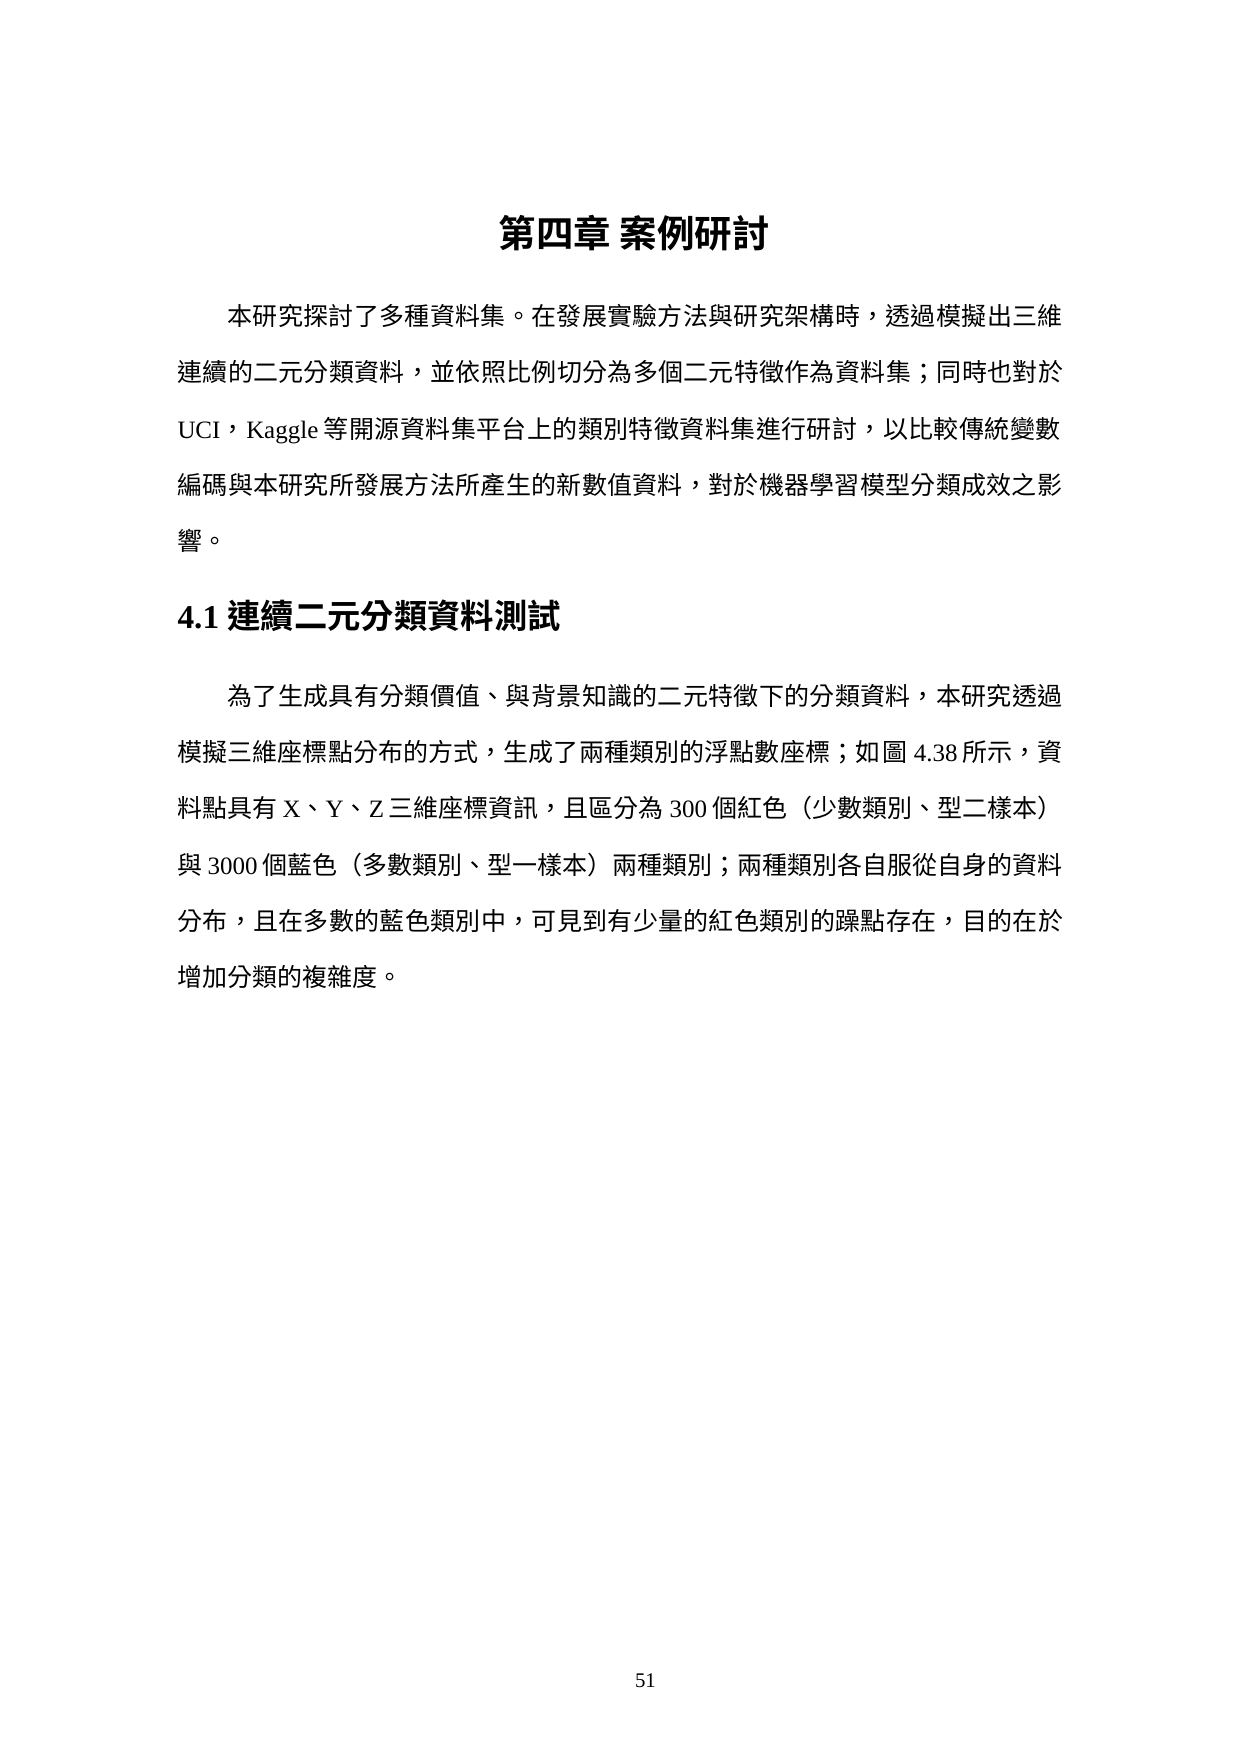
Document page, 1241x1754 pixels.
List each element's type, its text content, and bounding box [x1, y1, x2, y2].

text 本研究探討了多種資料集。在發展實驗方法與研究架構時，透過模擬出三維連續的二元分類資料，並依照比例切分為多個二元特徵作為資料集；同時也對於UCI，Kaggle等開源資料集平台上的類別特徵資料集進行研討，以比較傳統變數編碼與本研究所發展方法所產生的新數值資料，對於機器學習模型分類成效之影響。 [177, 296, 1063, 558]
subtitle 連續二元分類資料測試 [177, 577, 1063, 652]
subtitle 第四章 案例研討 [177, 194, 1063, 269]
